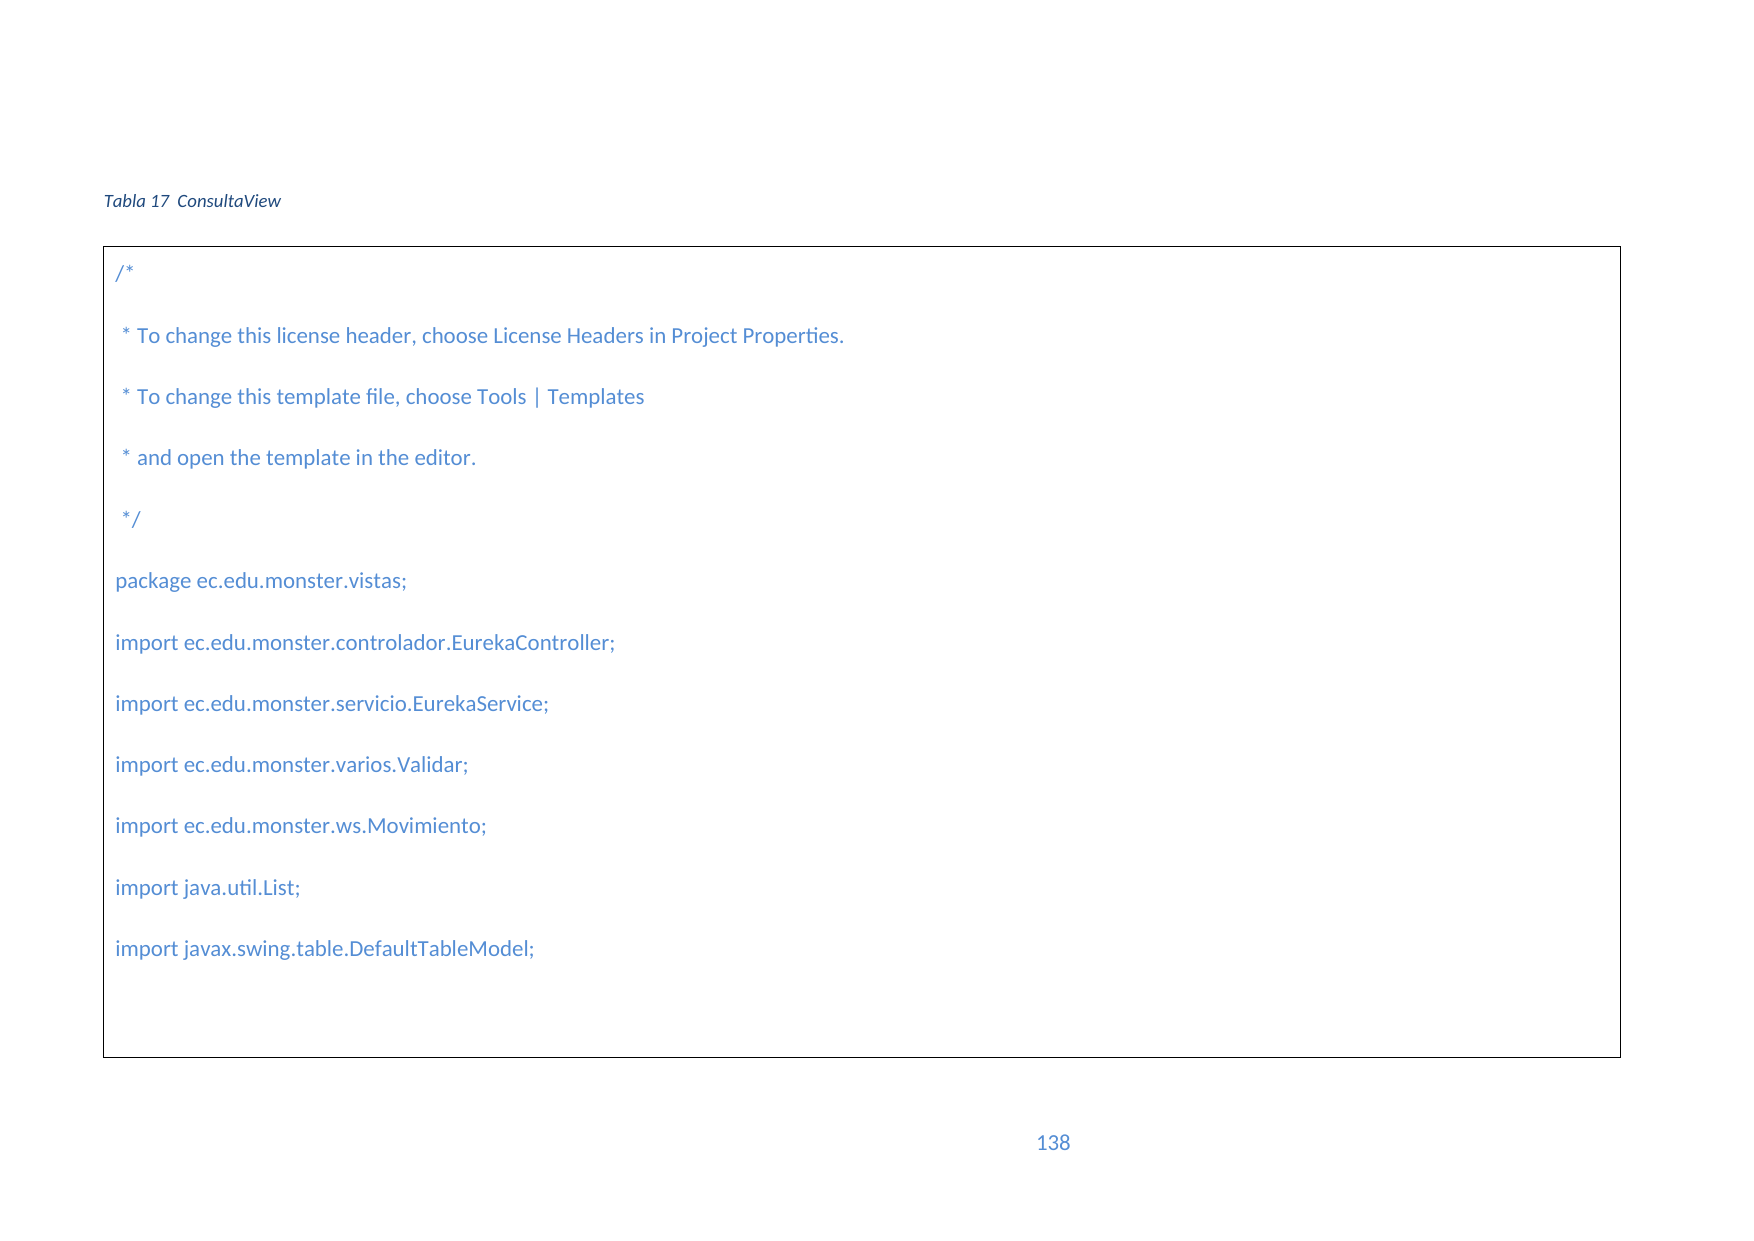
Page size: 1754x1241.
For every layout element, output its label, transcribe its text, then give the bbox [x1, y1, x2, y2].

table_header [104, 247, 1620, 1057]
